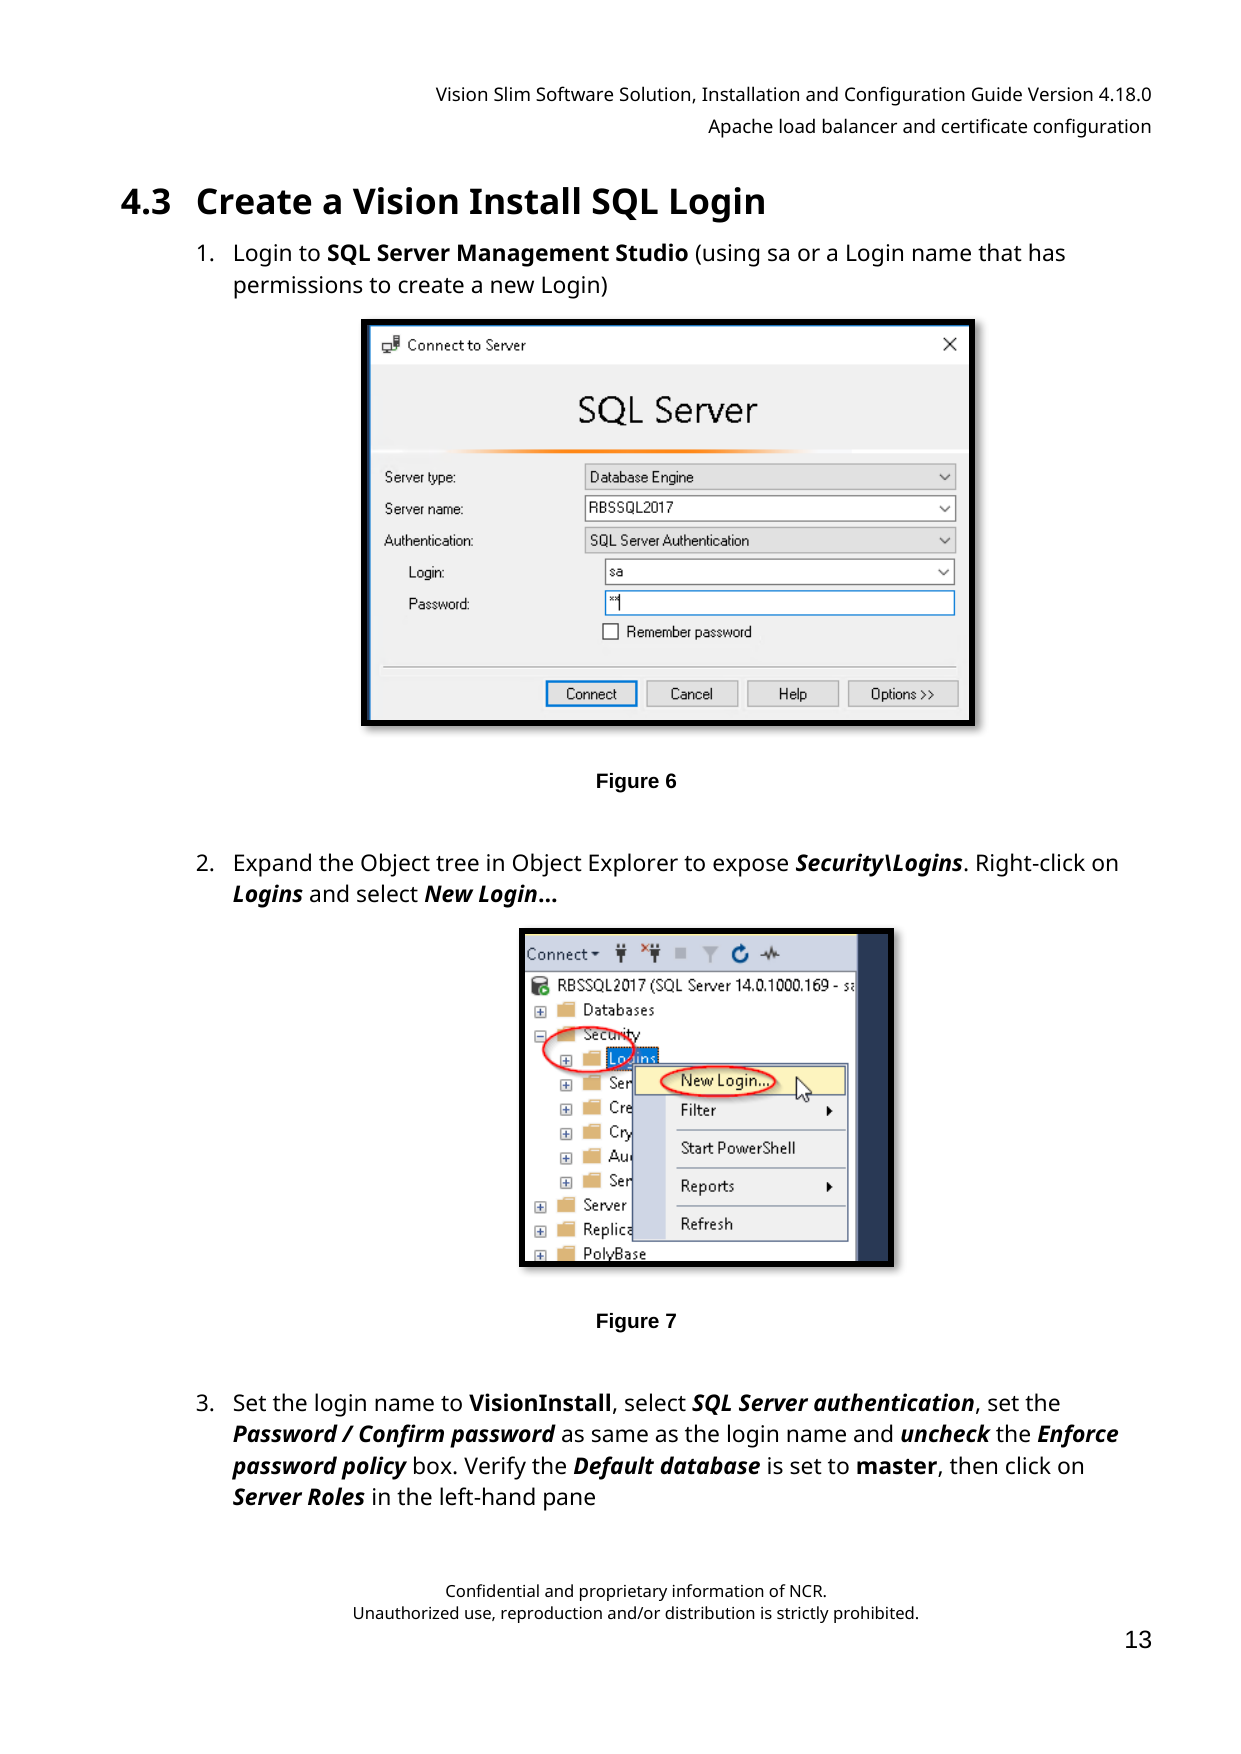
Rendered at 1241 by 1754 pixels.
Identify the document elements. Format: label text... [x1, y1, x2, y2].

list Set the login name to VisionInstall, select SQL Server authentication, set the Password / Confirm password as same as the login name and uncheck the Enforce password policy box. Verify the Default database is set to master, then click on Server Roles in the left-hand pane [196, 1387, 1152, 1512]
list Expand the Object tree in Object Explorer to expose Security\Logins. Right-click on Logins and select New Login… [196, 847, 1152, 909]
picture [525, 934, 888, 1261]
list Login to SQL Server Management Studio (using sa or a Login name that has permissions to create a new Login) [196, 237, 1152, 300]
subtitle 4.3 Create a Vision Install SQL Login [121, 177, 1152, 225]
text Figure 6 [121, 769, 1152, 793]
text Figure 7 [121, 1309, 1152, 1333]
picture [367, 325, 969, 720]
